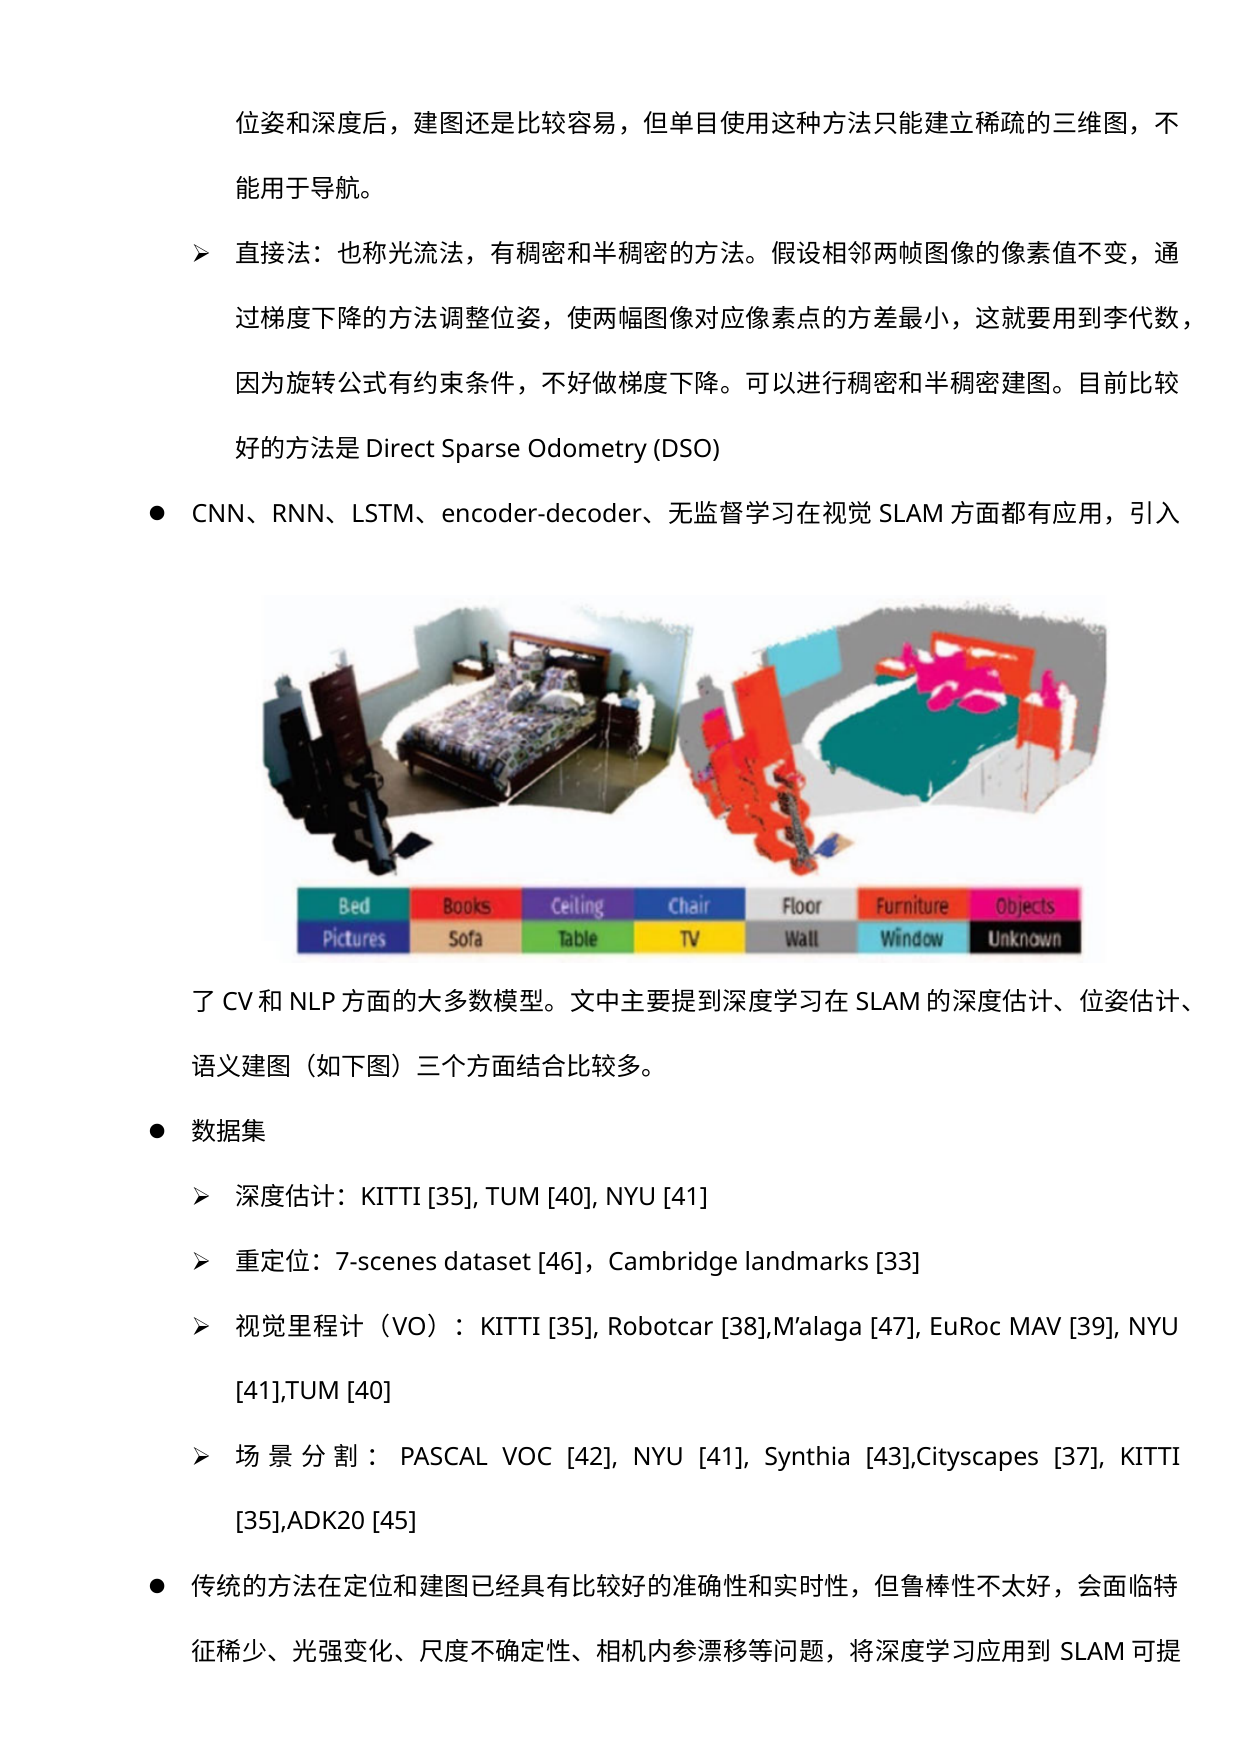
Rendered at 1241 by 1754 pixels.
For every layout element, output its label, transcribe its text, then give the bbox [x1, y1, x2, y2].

list 深度估计：KITTI [35], TUM [40], NYU [41] [191, 1162, 1181, 1227]
picture [253, 595, 1116, 963]
list 视觉里程计（VO）：KITTI [35], Robotcar [38],M’alaga [47], EuRoc MAV [39], NYU [41],TUM [40] [191, 1292, 1181, 1422]
list 直接法：也称光流法，有稠密和半稠密的方法。假设相邻两帧图像的像素值不变，通过梯度下降的方法调整位姿，使两幅图像对应像素点的方差最小，这就要用到李代数，因为旋转公式有约束条件，不好做梯度下降。可以进行稠密和半稠密建图。目前比较好的方法是Direct Sparse Odometry (DSO) [191, 219, 1181, 479]
list 数据集 [148, 1097, 1181, 1162]
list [148, 1552, 1181, 1682]
list 场景分割：PASCAL VOC [42], NYU [41], Synthia [43],Cityscapes [37], KITTI [35],ADK20 [45] [191, 1422, 1181, 1552]
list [191, 89, 1181, 219]
list 重定位：7-scenes dataset [46]，Cambridge landmarks [33] [191, 1227, 1181, 1292]
